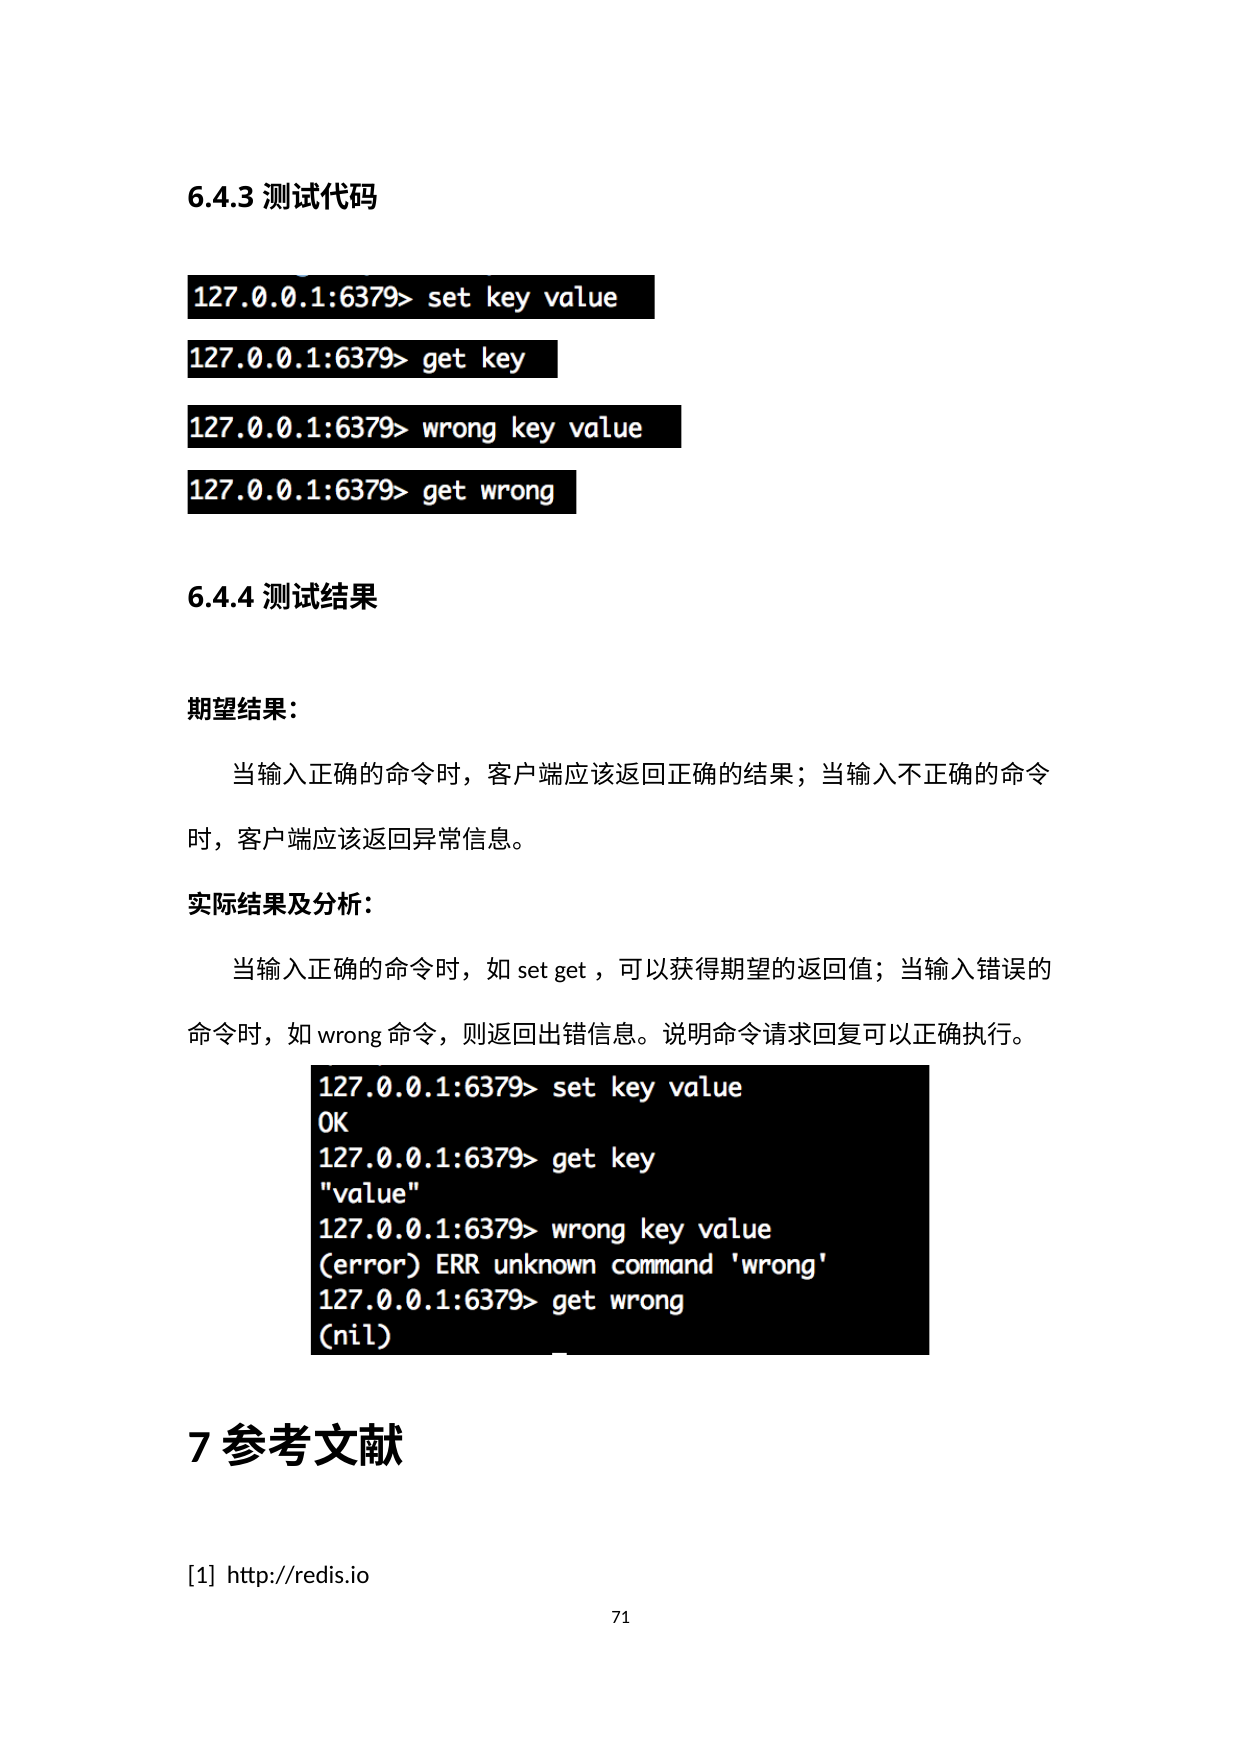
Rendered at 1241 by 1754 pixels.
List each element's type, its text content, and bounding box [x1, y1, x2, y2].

text 实际结果及分析： [187, 871, 1053, 936]
subtitle 7 参考文献 [187, 1393, 1053, 1491]
subtitle 6.4.4 测试结果 [187, 562, 1053, 627]
text 当输入正确的命令时，客户端应该返回正确的结果；当输入不正确的命令时，客户端应该返回异常信息。 [187, 741, 1053, 871]
text [1] http://redis.io [187, 1558, 1053, 1591]
picture [187, 405, 682, 448]
picture [187, 340, 558, 378]
text 当输入正确的命令时，如set get ，可以获得期望的返回值；当输入错误的命令时，如wrong命令，则返回出错信息。说明命令请求回复可以正确执行。 [187, 936, 1053, 1066]
subtitle 6.4.3 测试代码 [187, 162, 1053, 227]
picture [310, 1065, 930, 1355]
picture [187, 275, 655, 319]
picture [187, 470, 577, 514]
text 期望结果： [187, 676, 1053, 741]
